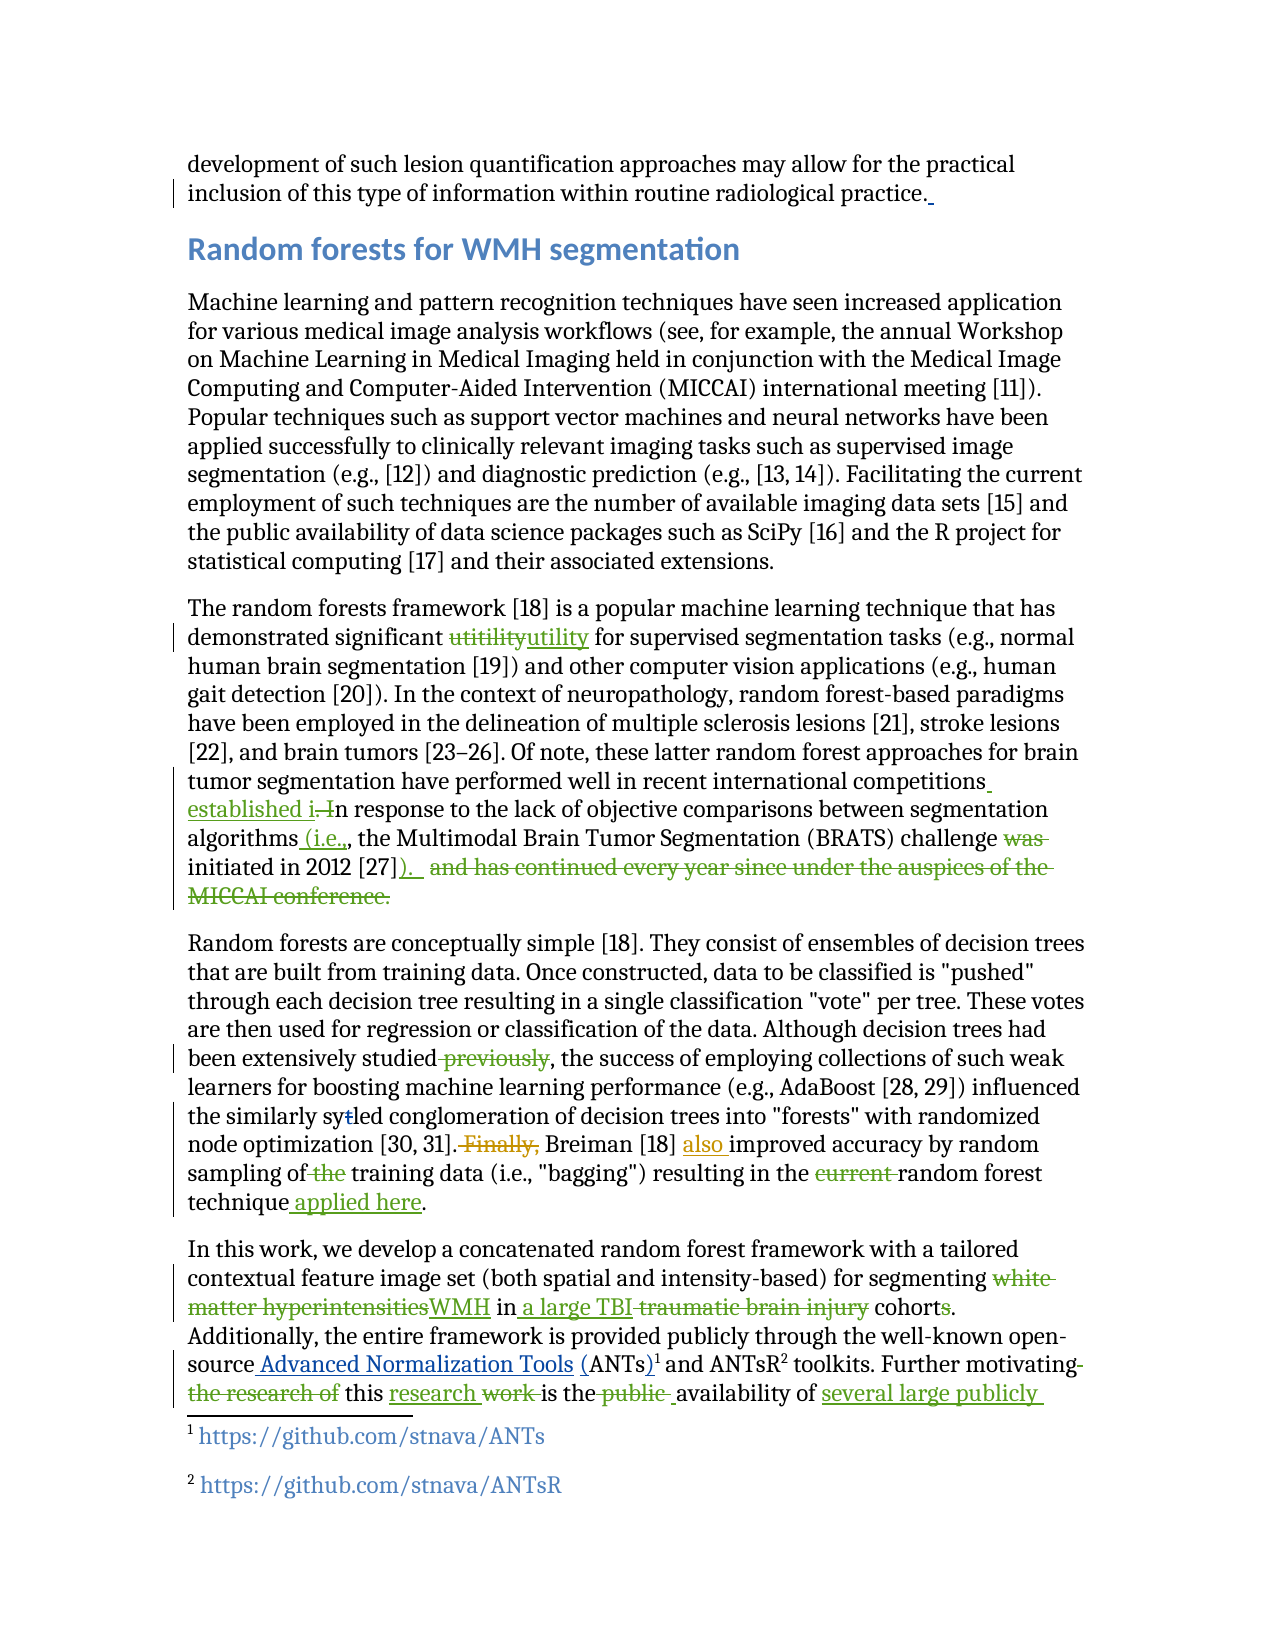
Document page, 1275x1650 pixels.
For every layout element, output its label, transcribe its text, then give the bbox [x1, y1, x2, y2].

text Machine learning and pattern recognition techniques have seen increased application for various medical image analysis workflows (see, for example, the annual Workshop on Machine Learning in Medical Imaging held in conjunction with the Medical Image Computing and Computer-Aided Intervention (MICCAI) international meeting [11]). Popular techniques such as support vector machines and neural networks have been applied successfully to clinically relevant imaging tasks such as supervised image segmentation (e.g., [12]) and diagnostic prediction (e.g., [13, 14]). Facilitating the current employment of such techniques are the number of available imaging data sets [15] and the public availability of data science packages such as SciPy [16] and the R project for statistical computing [17] and their associated extensions. [187, 288, 1087, 575]
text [187, 150, 1087, 207]
subtitle Random forests for WMH segmentation [187, 228, 1087, 269]
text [187, 1235, 1087, 1408]
text The random forests framework [18] is a popular machine learning technique that has demonstrated significant for supervised segmentation tasks (e.g., normal human brain segmentation [19]) and other computer vision applications (e.g., human gait detection [20]). In the context of neuropathology, random forest-based paradigms have been employed in the delineation of multiple sclerosis lesions [21], stroke lesions [22], and brain tumors [23–26]. Of note, these latter random forest approaches for brain tumor segmentation have performed well in recent international competitionsn response to the lack of objective comparisons between segmentation algorithms, the Multimodal Brain Tumor Segmentation (BRATS) challenge initiated in 2012 [27] [187, 594, 1087, 910]
text Random forests are conceptually simple [18]. They consist of ensembles of decision trees that are built from training data. Once constructed, data to be classified is "pushed" through each decision tree resulting in a single classification "vote" per tree. These votes are then used for regression or classification of the data. Although decision trees had been extensively studied, the success of employing collections of such weak learners for boosting machine learning performance (e.g., AdaBoost [28, 29]) influenced the similarly syled conglomeration of decision trees into "forests" with randomized node optimization [30, 31]. Breiman [18] improved accuracy by random sampling of training data (i.e., "bagging") resulting in the random forest technique. [187, 929, 1087, 1217]
